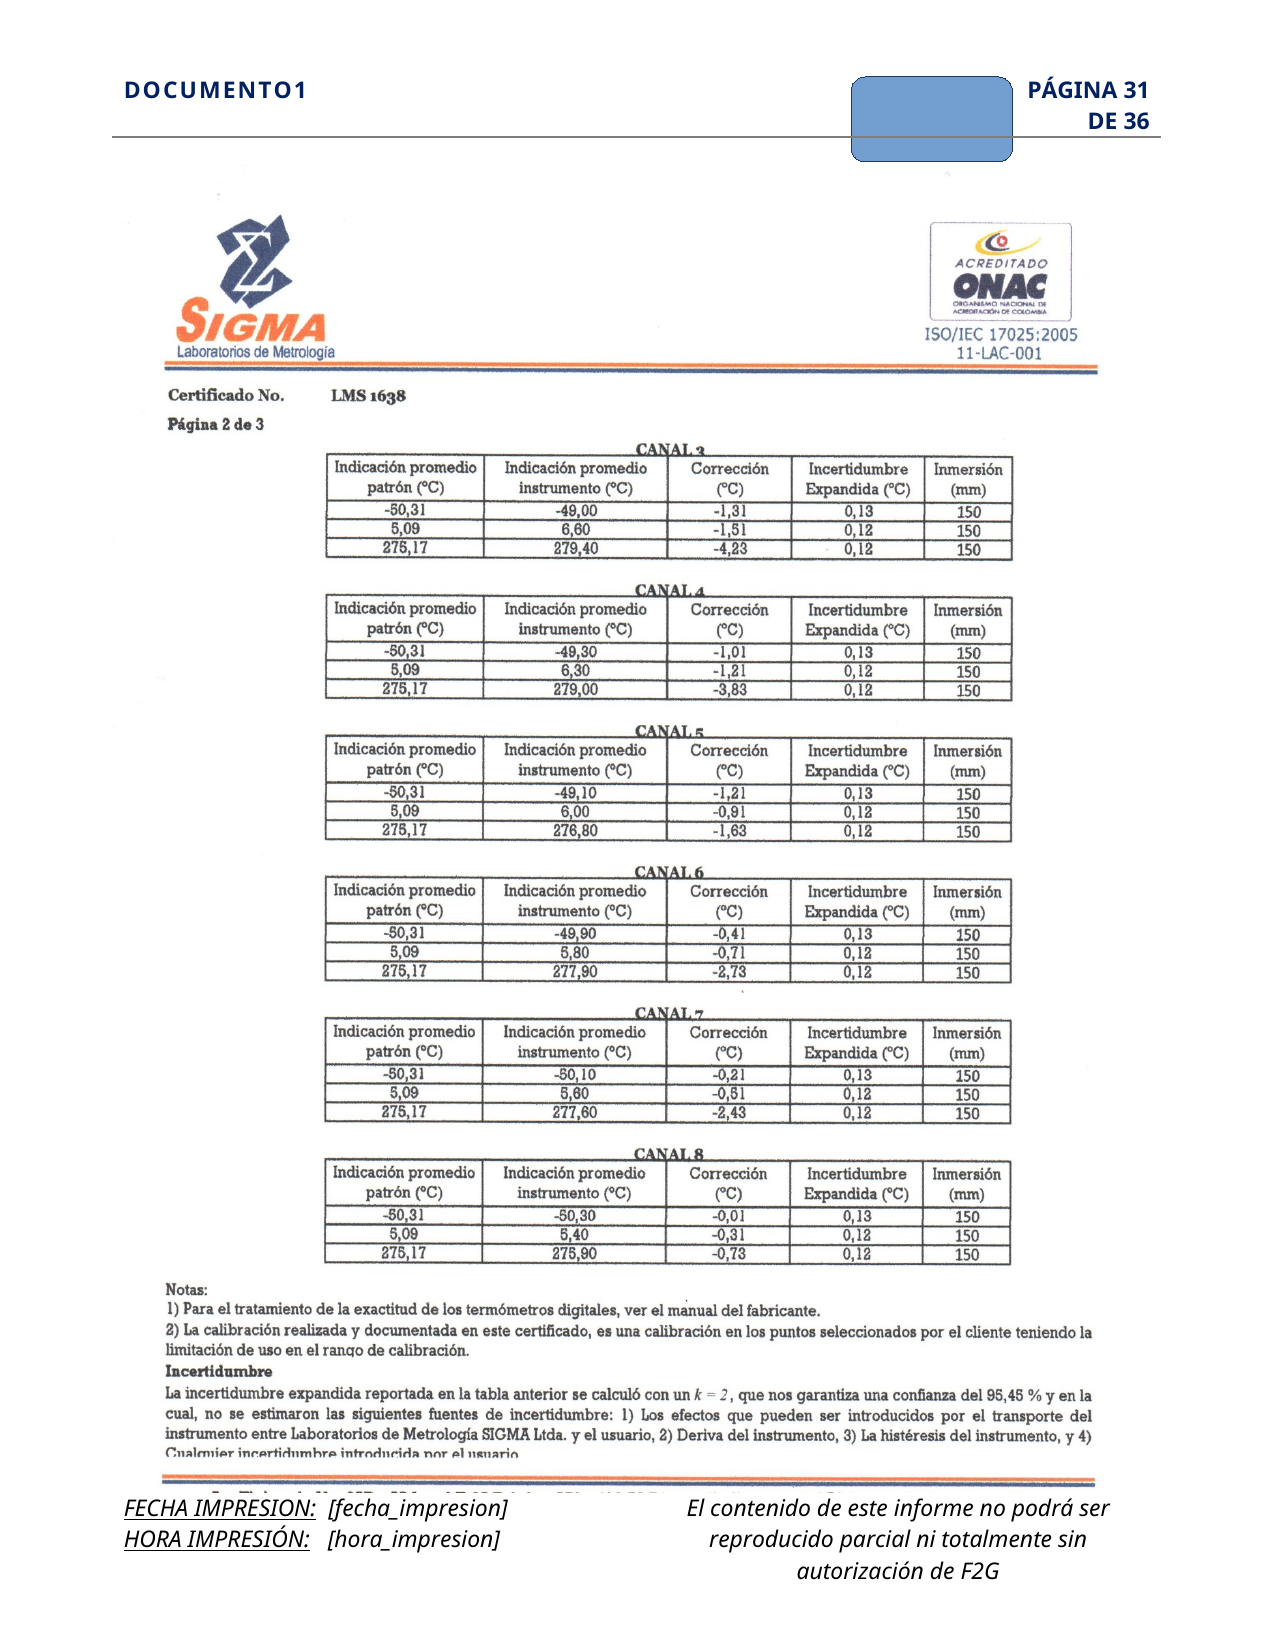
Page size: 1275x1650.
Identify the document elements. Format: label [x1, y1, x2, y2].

picture [112, 165, 1164, 1493]
